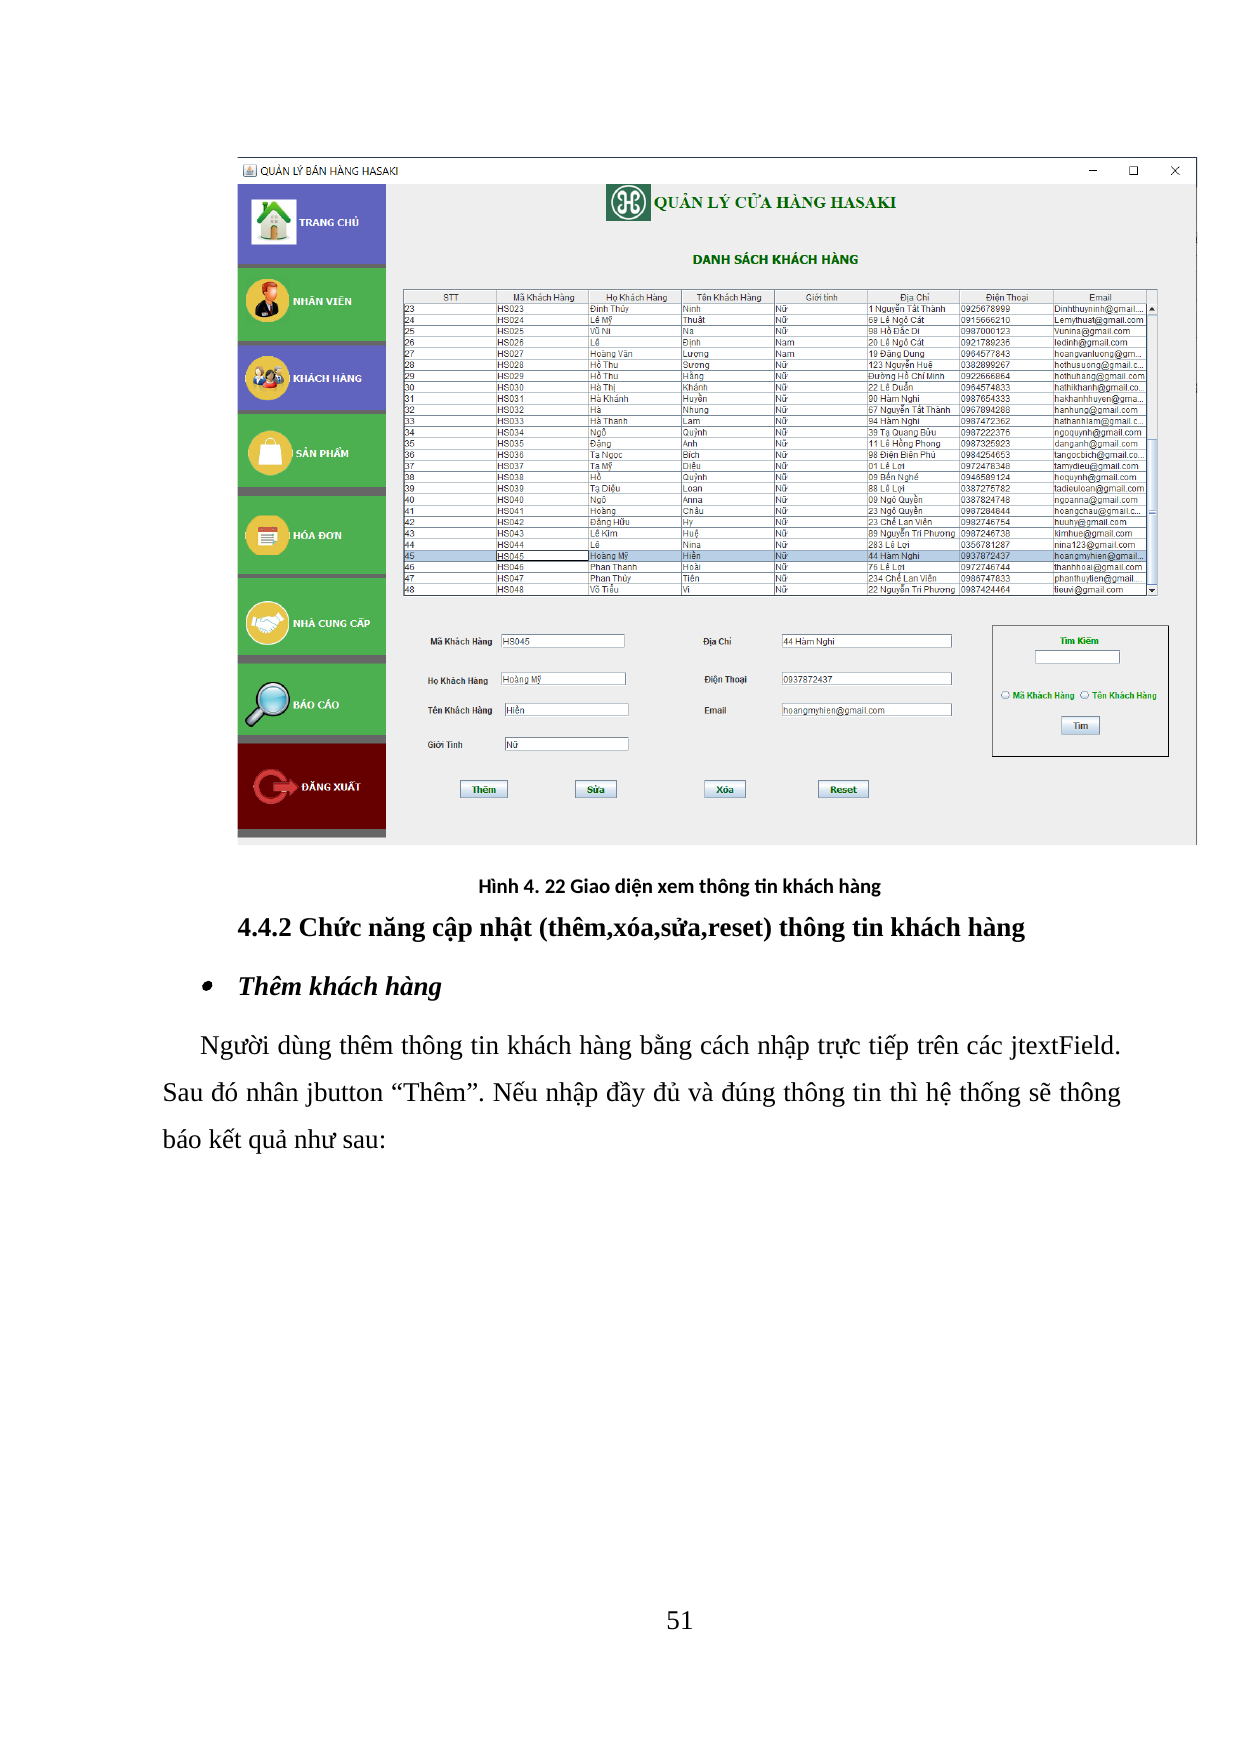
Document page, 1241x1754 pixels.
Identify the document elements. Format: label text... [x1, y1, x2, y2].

list Thêm khách hàng [200, 970, 1122, 1001]
text Người dùng thêm thông tin khách hàng bằng cách nhập trực tiếp trên các jtextField. Sau đó nhân jbutton “Thêm”. Nếu nhập đầy đủ và đúng thông tin thì hệ thống sẽ thông báo kết quả như sau: [162, 1029, 1122, 1154]
picture [237, 157, 1198, 845]
text Hình 4. 22 Giao diện xem thông tin khách hàng [162, 873, 1122, 898]
subtitle 4.4.2 Chức năng cập nhật (thêm,xóa,sửa,reset) thông tin khách hàng [162, 911, 1122, 942]
